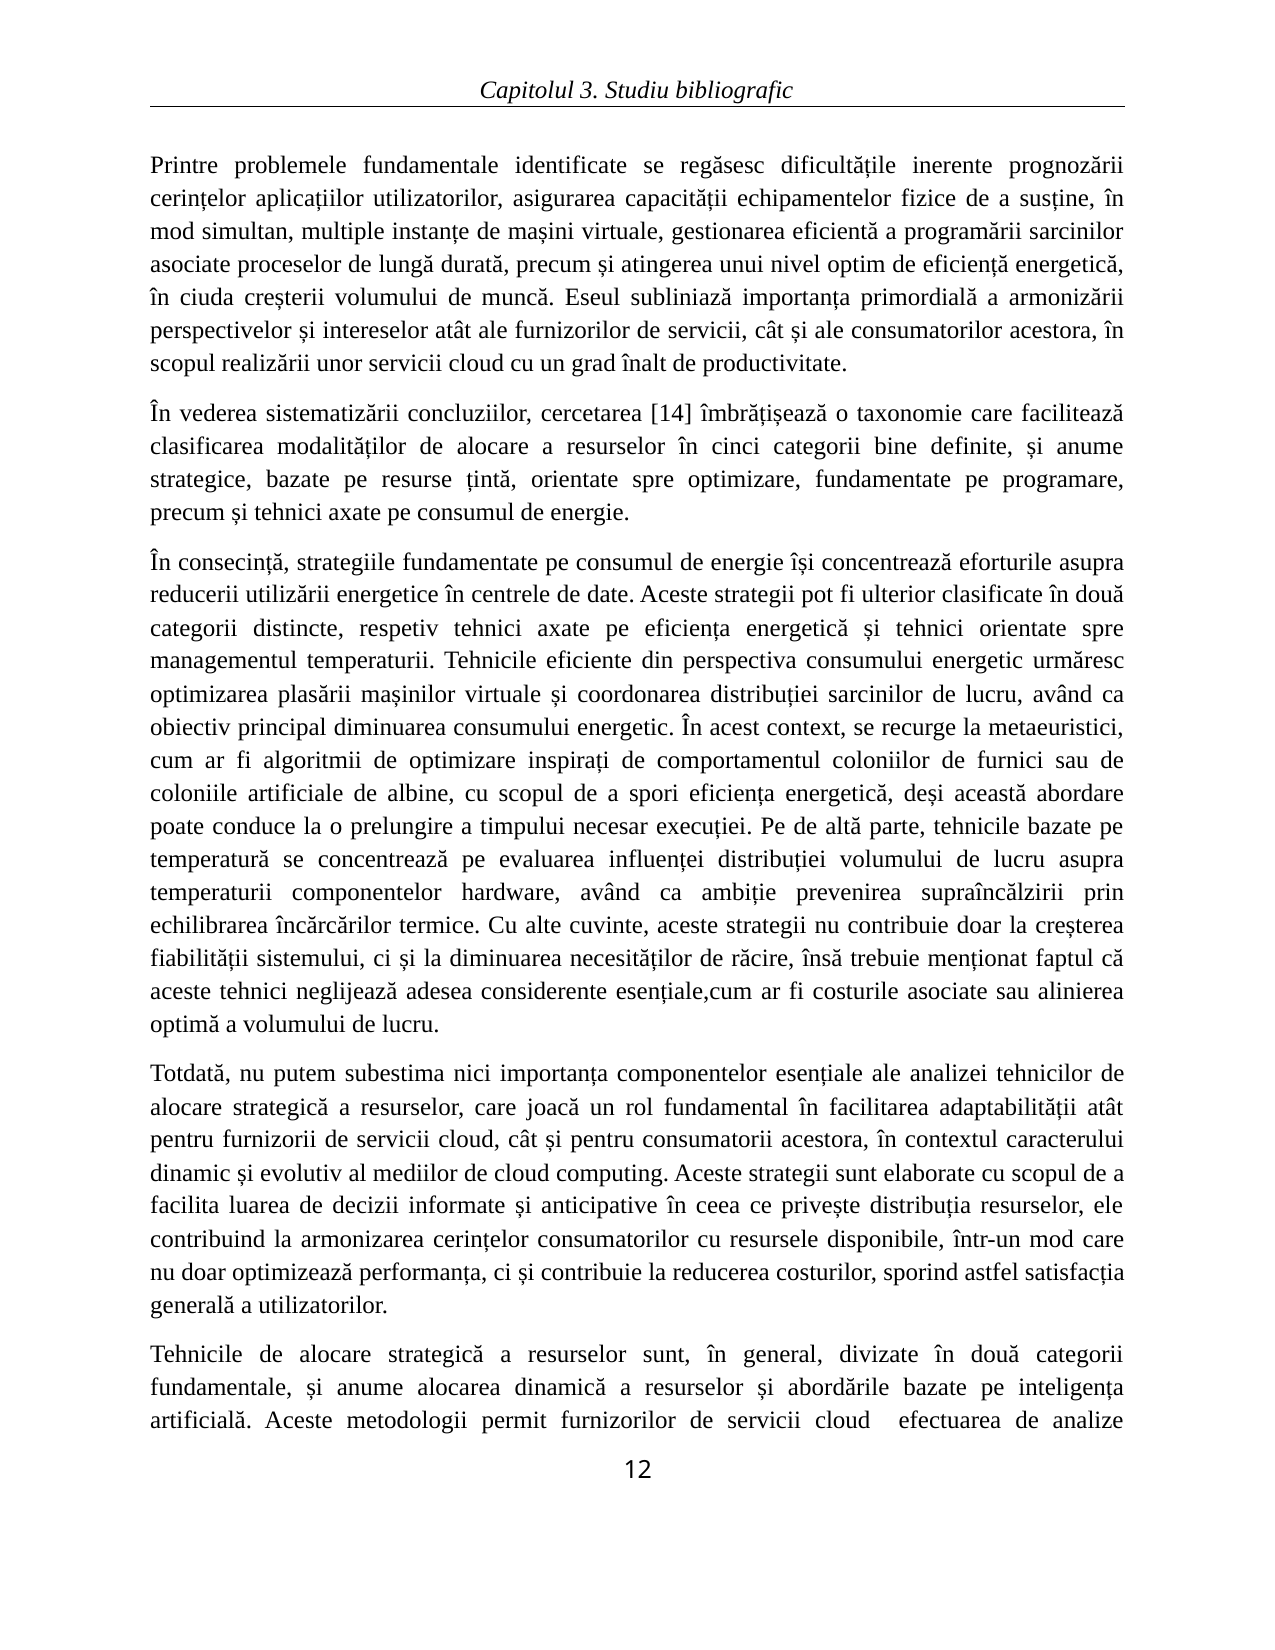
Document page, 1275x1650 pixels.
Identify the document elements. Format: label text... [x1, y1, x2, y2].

text Printre problemele fundamentale identificate se regăsesc dificultățile inerente prognozării cerințelor aplicațiilor utilizatorilor, asigurarea capacității echipamentelor fizice de a susține, în mod simultan, multiple instanțe de mașini virtuale, gestionarea eficientă a programării sarcinilor asociate proceselor de lungă durată, precum și atingerea unui nivel optim de eficiență energetică, în ciuda creșterii volumului de muncă. Eseul subliniază importanța primordială a armonizării perspectivelor și intereselor atât ale furnizorilor de servicii, cât și ale consumatorilor acestora, în scopul realizării unor servicii cloud cu un grad înalt de productivitate. [150, 150, 1125, 377]
text În vederea sistematizării concluziilor, cercetarea [14] îmbrățișează o taxonomie care facilitează clasificarea modalităților de alocare a resurselor în cinci categorii bine definite, și anume strategice, bazate pe resurse țintă, orientate spre optimizare, fundamentate pe programare, precum și tehnici axate pe consumul de energie. [150, 398, 1125, 526]
text În consecință, strategiile fundamentate pe consumul de energie își concentrează eforturile asupra reducerii utilizării energetice în centrele de date. Aceste strategii pot fi ulterior clasificate în două categorii distincte, respetiv tehnici axate pe eficiența energetică și tehnici orientate spre managementul temperaturii. Tehnicile eficiente din perspectiva consumului energetic urmăresc optimizarea plasării mașinilor virtuale și coordonarea distribuției sarcinilor de lucru, având ca obiectiv principal diminuarea consumului energetic. În acest context, se recurge la metaeuristici, cum ar fi algoritmii de optimizare inspirați de comportamentul coloniilor de furnici sau de coloniile artificiale de albine, cu scopul de a spori eficiența energetică, deși această abordare poate conduce la o prelungire a timpului necesar execuției. Pe de altă parte, tehnicile bazate pe temperatură se concentrează pe evaluarea influenței distribuției volumului de lucru asupra temperaturii componentelor hardware, având ca ambiție prevenirea supraîncălzirii prin echilibrarea încărcărilor termice. Cu alte cuvinte, aceste strategii nu contribuie doar la creșterea fiabilității sistemului, ci și la diminuarea necesităților de răcire, însă trebuie menționat faptul că aceste tehnici neglijează adesea considerente esențiale,cum ar fi costurile asociate sau alinierea optimă a volumului de lucru. [150, 547, 1125, 1038]
text Totdată, nu putem subestima nici importanța componentelor esențiale ale analizei tehnicilor de alocare strategică a resurselor, care joacă un rol fundamental în facilitarea adaptabilității atât pentru furnizorii de servicii cloud, cât și pentru consumatorii acestora, în contextul caracterului dinamic și evolutiv al mediilor de cloud computing. Aceste strategii sunt elaborate cu scopul de a facilita luarea de decizii informate și anticipative în ceea ce privește distribuția resurselor, ele contribuind la armonizarea cerințelor consumatorilor cu resursele disponibile, într-un mod care nu doar optimizează performanța, ci și contribuie la reducerea costurilor, sporind astfel satisfacția generală a utilizatorilor. [150, 1058, 1125, 1318]
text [150, 1339, 1125, 1434]
